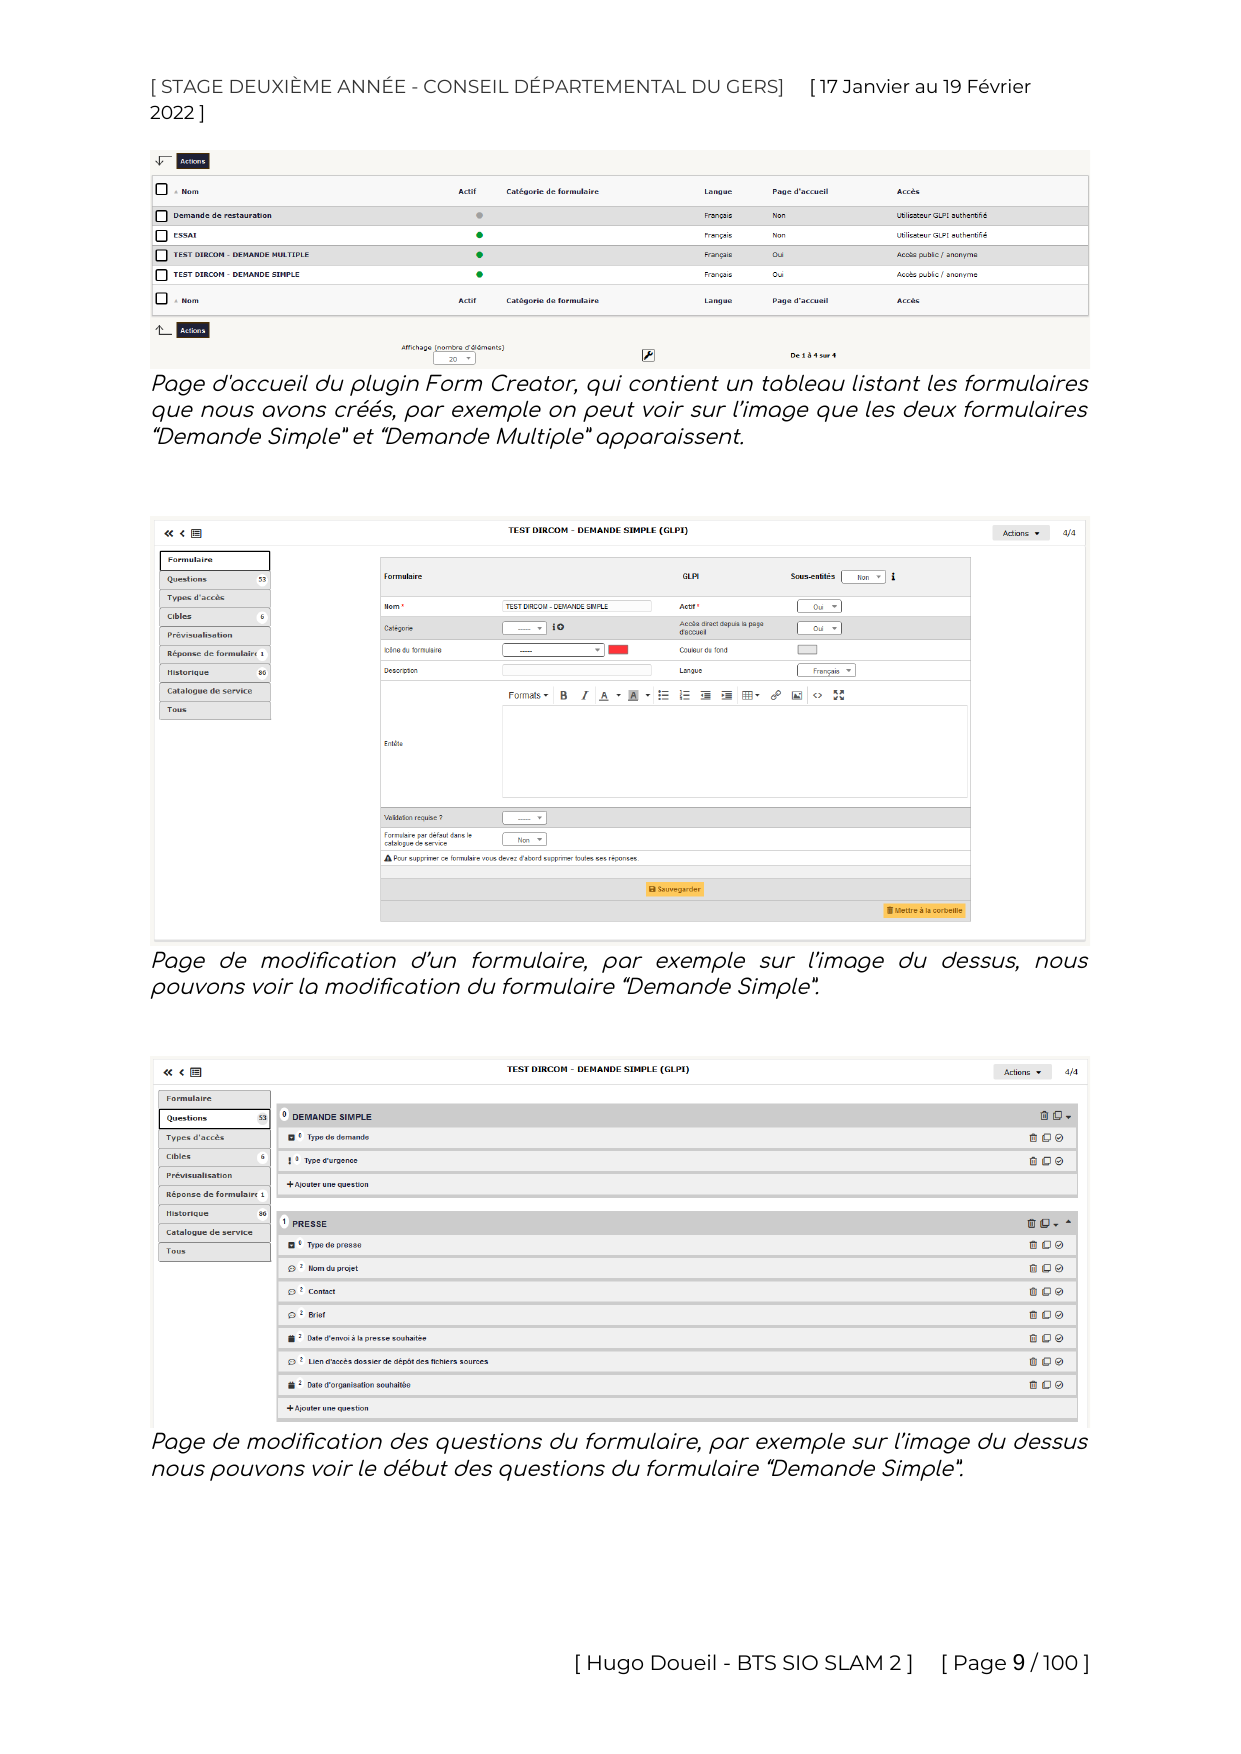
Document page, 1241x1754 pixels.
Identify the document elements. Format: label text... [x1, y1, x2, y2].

picture [150, 1056, 1091, 1428]
text Page de modification des questions du formulaire, par exemple sur l’image du dessus nous pouvons voir le début des questions du formulaire “Demande Simple”. [150, 1431, 1090, 1481]
text Page d'accueil du plugin Form Creator, qui contient un tableau listant les formulaires que nous avons créés, par exemple on peut voir sur l’image que les deux formulaires “Demande Simple” et “Demande Multiple” apparaissent. [150, 373, 1090, 449]
picture [150, 150, 1091, 369]
picture [150, 516, 1091, 946]
text Page de modification d’un formulaire, par exemple sur l’image du dessus, nous pouvons voir la modification du formulaire “Demande Simple”. [150, 950, 1090, 1000]
